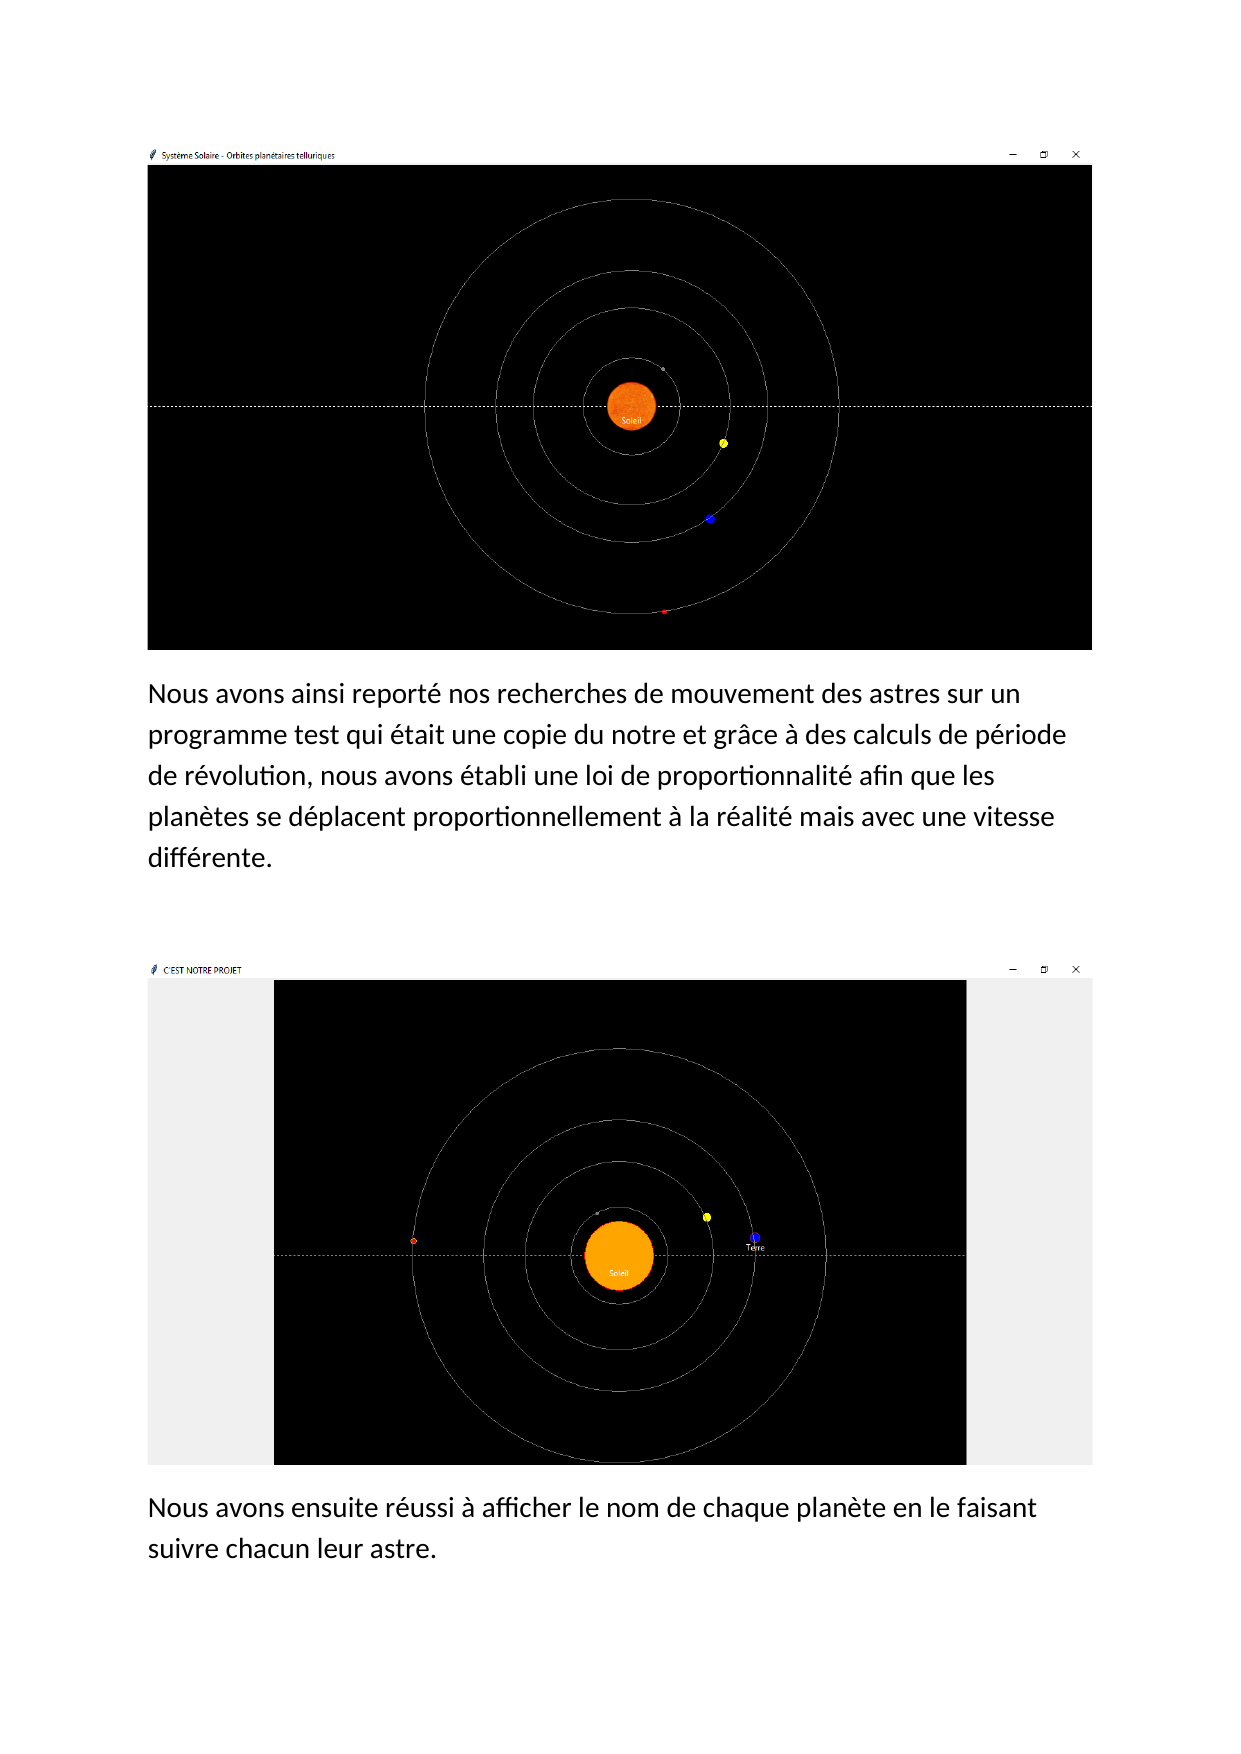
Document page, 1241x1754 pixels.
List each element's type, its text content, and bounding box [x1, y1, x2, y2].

picture [147, 147, 1093, 650]
text Nous avons ainsi reporté nos recherches de mouvement des astres sur un programme test qui était une copie du notre et grâce à des calculs de période de révolution, nous avons établi une loi de proportionnalité afin que les planètes se déplacent proportionnellement à la réalité mais avec une vitesse différente. [148, 675, 1093, 874]
picture [147, 962, 1093, 1465]
text Nous avons ensuite réussi à afficher le nom de chaque planète en le faisant suivre chacun leur astre. [148, 1489, 1093, 1566]
